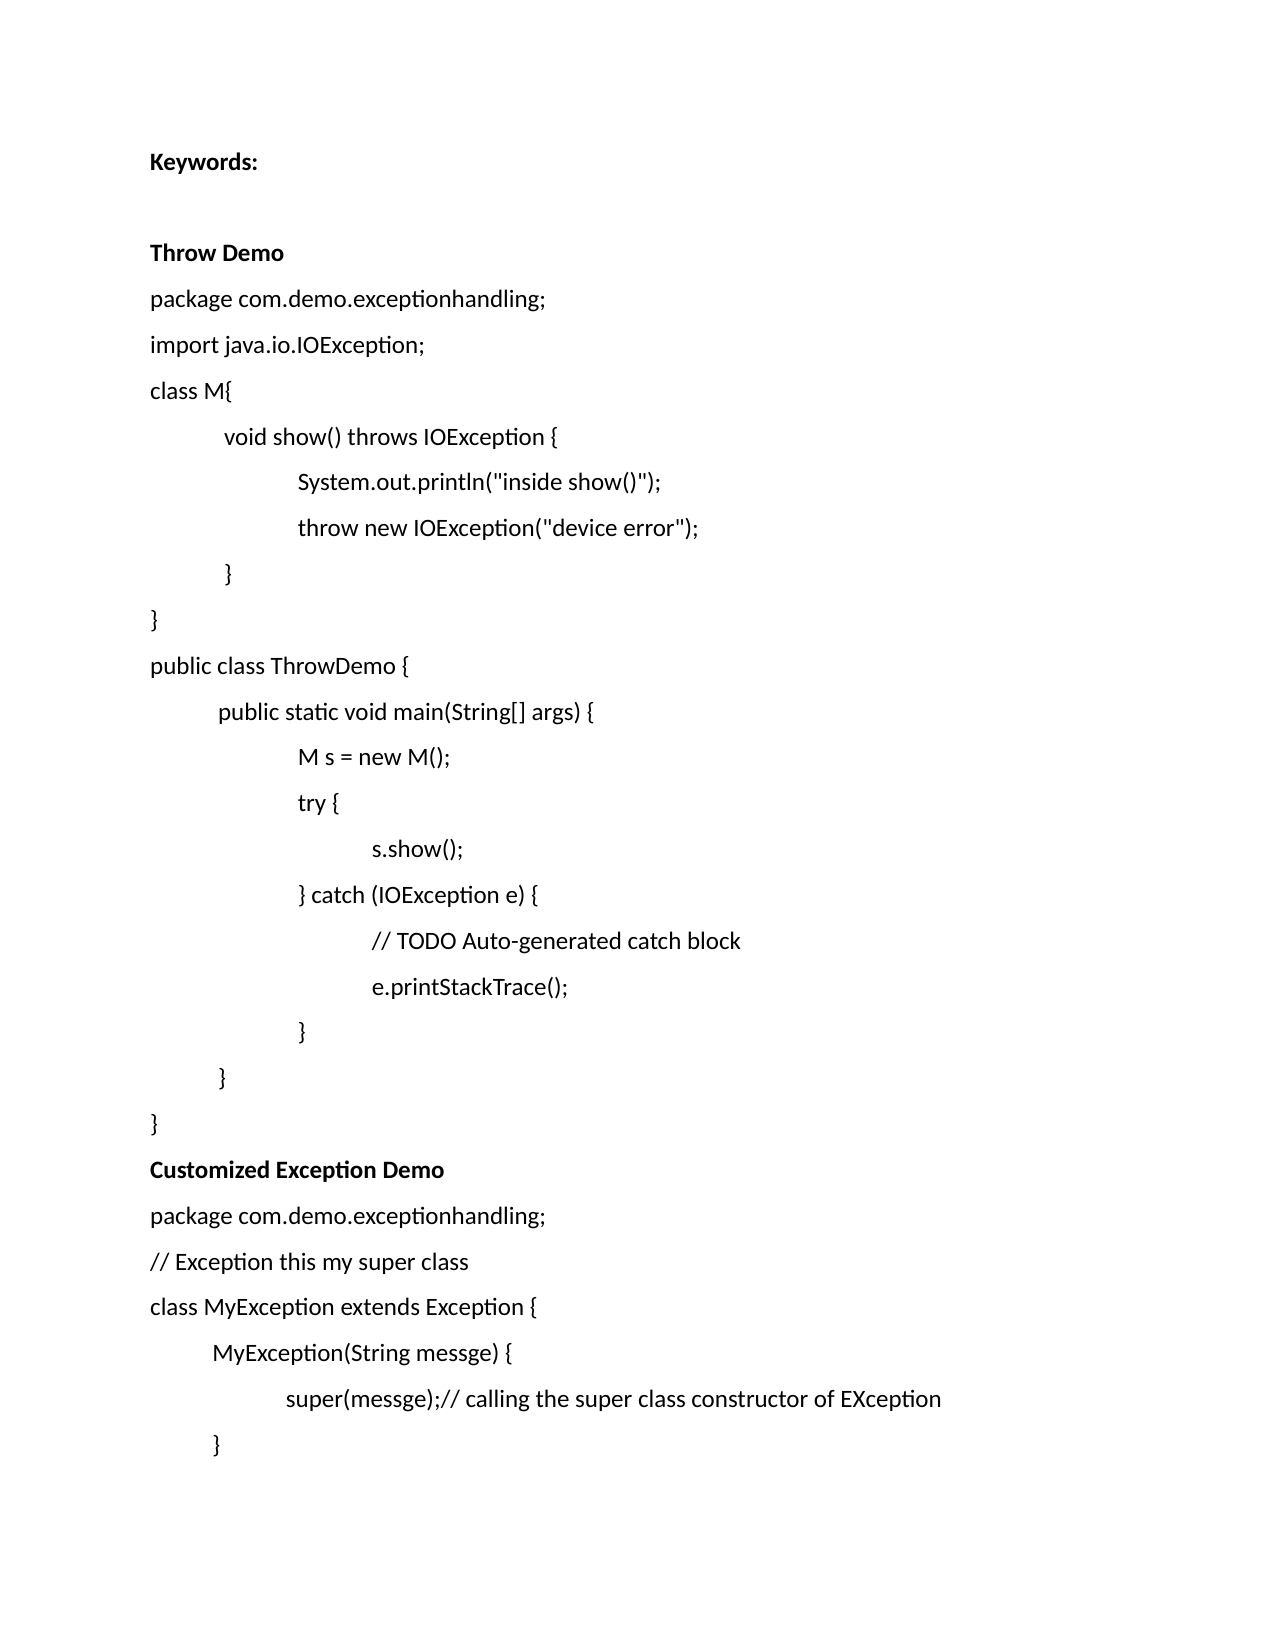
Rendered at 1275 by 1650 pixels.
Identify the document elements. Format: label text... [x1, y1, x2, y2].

text } [150, 562, 1125, 587]
text package com.demo.exceptionhandling; [150, 287, 1125, 312]
text throw new IOException("device error"); [150, 517, 1125, 542]
text } [150, 1021, 1125, 1046]
text public static void main(String[] args) { [150, 700, 1125, 725]
text s.show(); [150, 837, 1125, 862]
text Keywords: [150, 150, 1125, 175]
text super(messge);// calling the super class constructor of EXception [150, 1387, 1125, 1412]
text } [150, 1433, 1125, 1458]
text // TODO Auto-generated catch block [150, 929, 1125, 954]
text Customized Exception Demo [150, 1158, 1125, 1183]
text M s = new M(); [150, 746, 1125, 771]
text try { [150, 792, 1125, 817]
text class M{ [150, 379, 1125, 404]
text } [150, 1112, 1125, 1137]
text import java.io.IOException; [150, 333, 1125, 358]
text public class ThrowDemo { [150, 654, 1125, 679]
text System.out.println("inside show()"); [150, 471, 1125, 496]
text void show() throws IOException { [150, 425, 1125, 450]
text } [150, 608, 1125, 633]
text class MyException extends Exception { [150, 1296, 1125, 1321]
text package com.demo.exceptionhandling; [150, 1204, 1125, 1229]
text } [150, 1067, 1125, 1092]
text } catch (IOException e) { [150, 883, 1125, 908]
text MyException(String messge) { [150, 1342, 1125, 1367]
text Throw Demo [150, 242, 1125, 267]
text // Exception this my super class [150, 1250, 1125, 1275]
text e.printStackTrace(); [150, 975, 1125, 1000]
